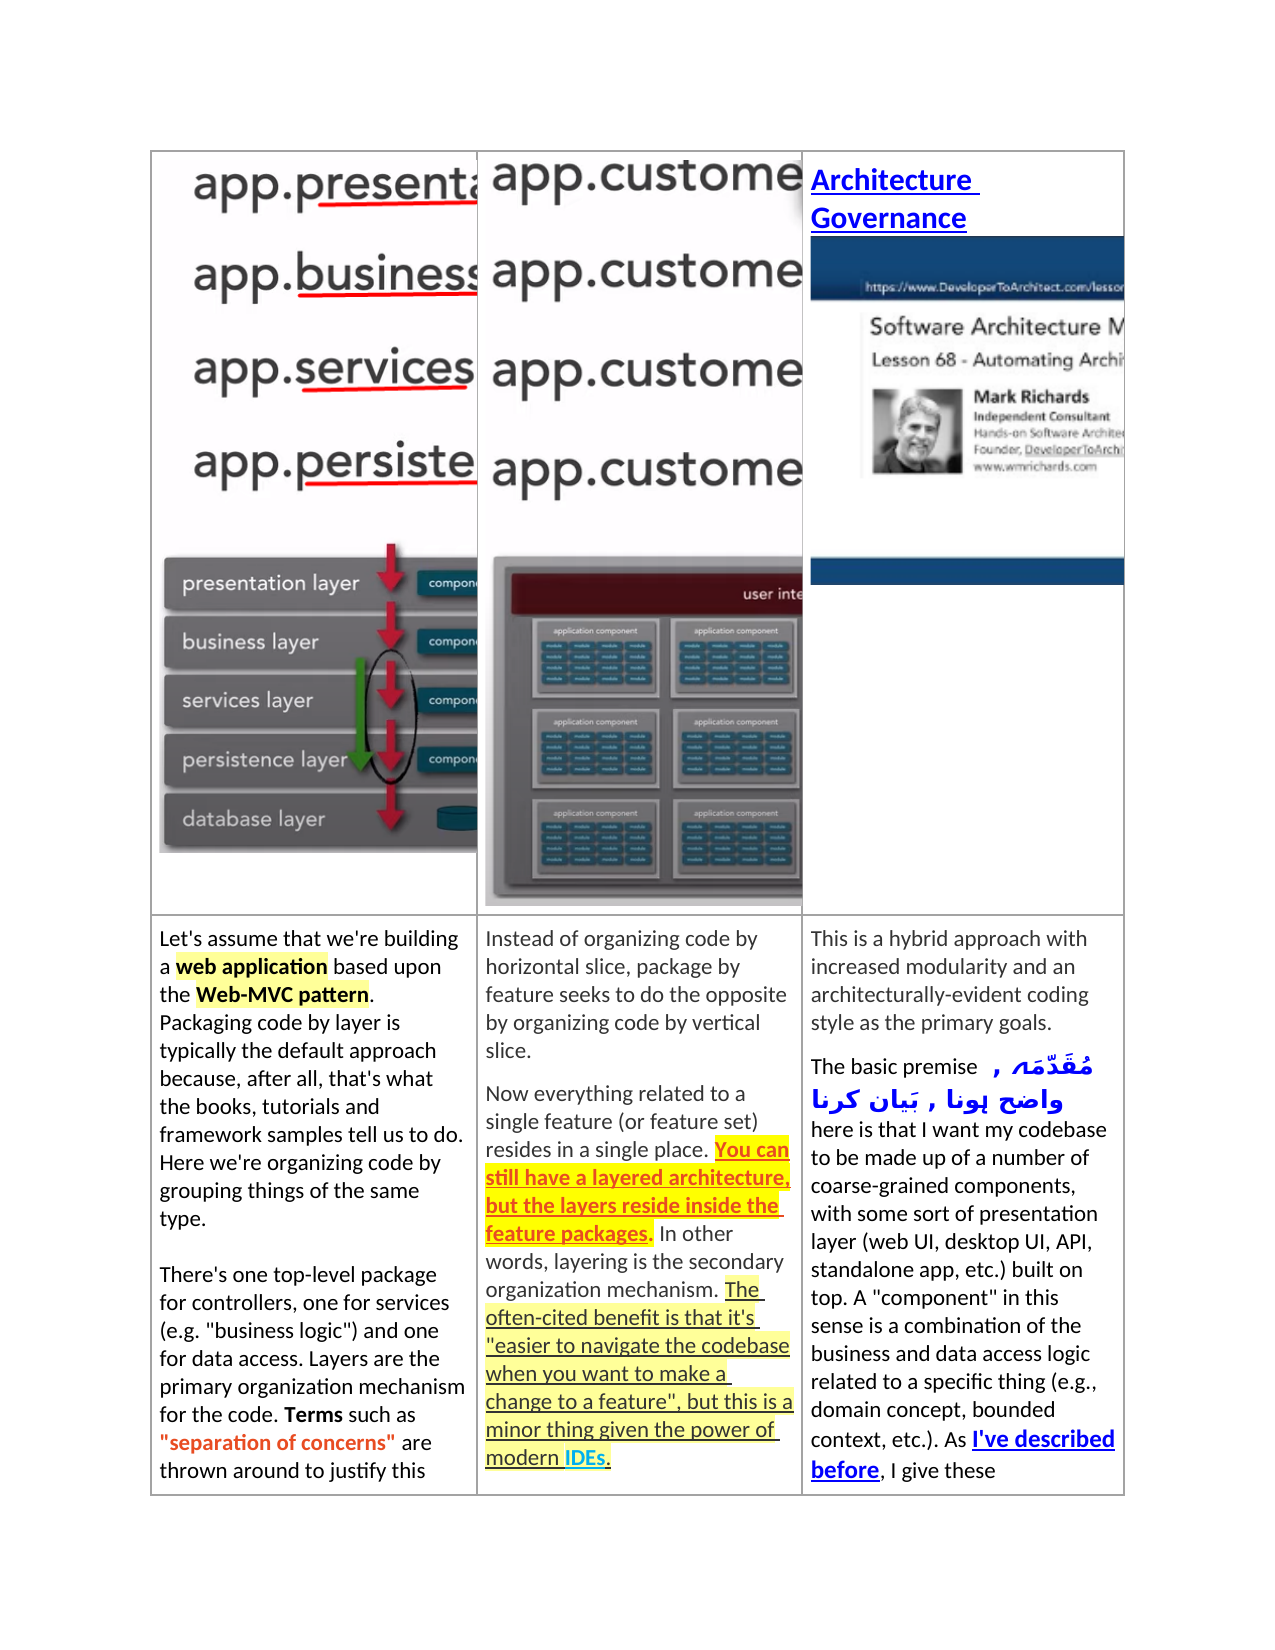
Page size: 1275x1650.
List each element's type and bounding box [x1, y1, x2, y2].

table_cell [152, 916, 476, 1494]
picture [159, 160, 478, 853]
table_cell [803, 152, 1123, 914]
picture [810, 236, 1124, 585]
table_cell [803, 916, 1123, 1494]
table_cell [478, 916, 801, 1494]
table_cell [478, 152, 801, 914]
picture [485, 160, 803, 906]
table_cell [152, 152, 476, 914]
